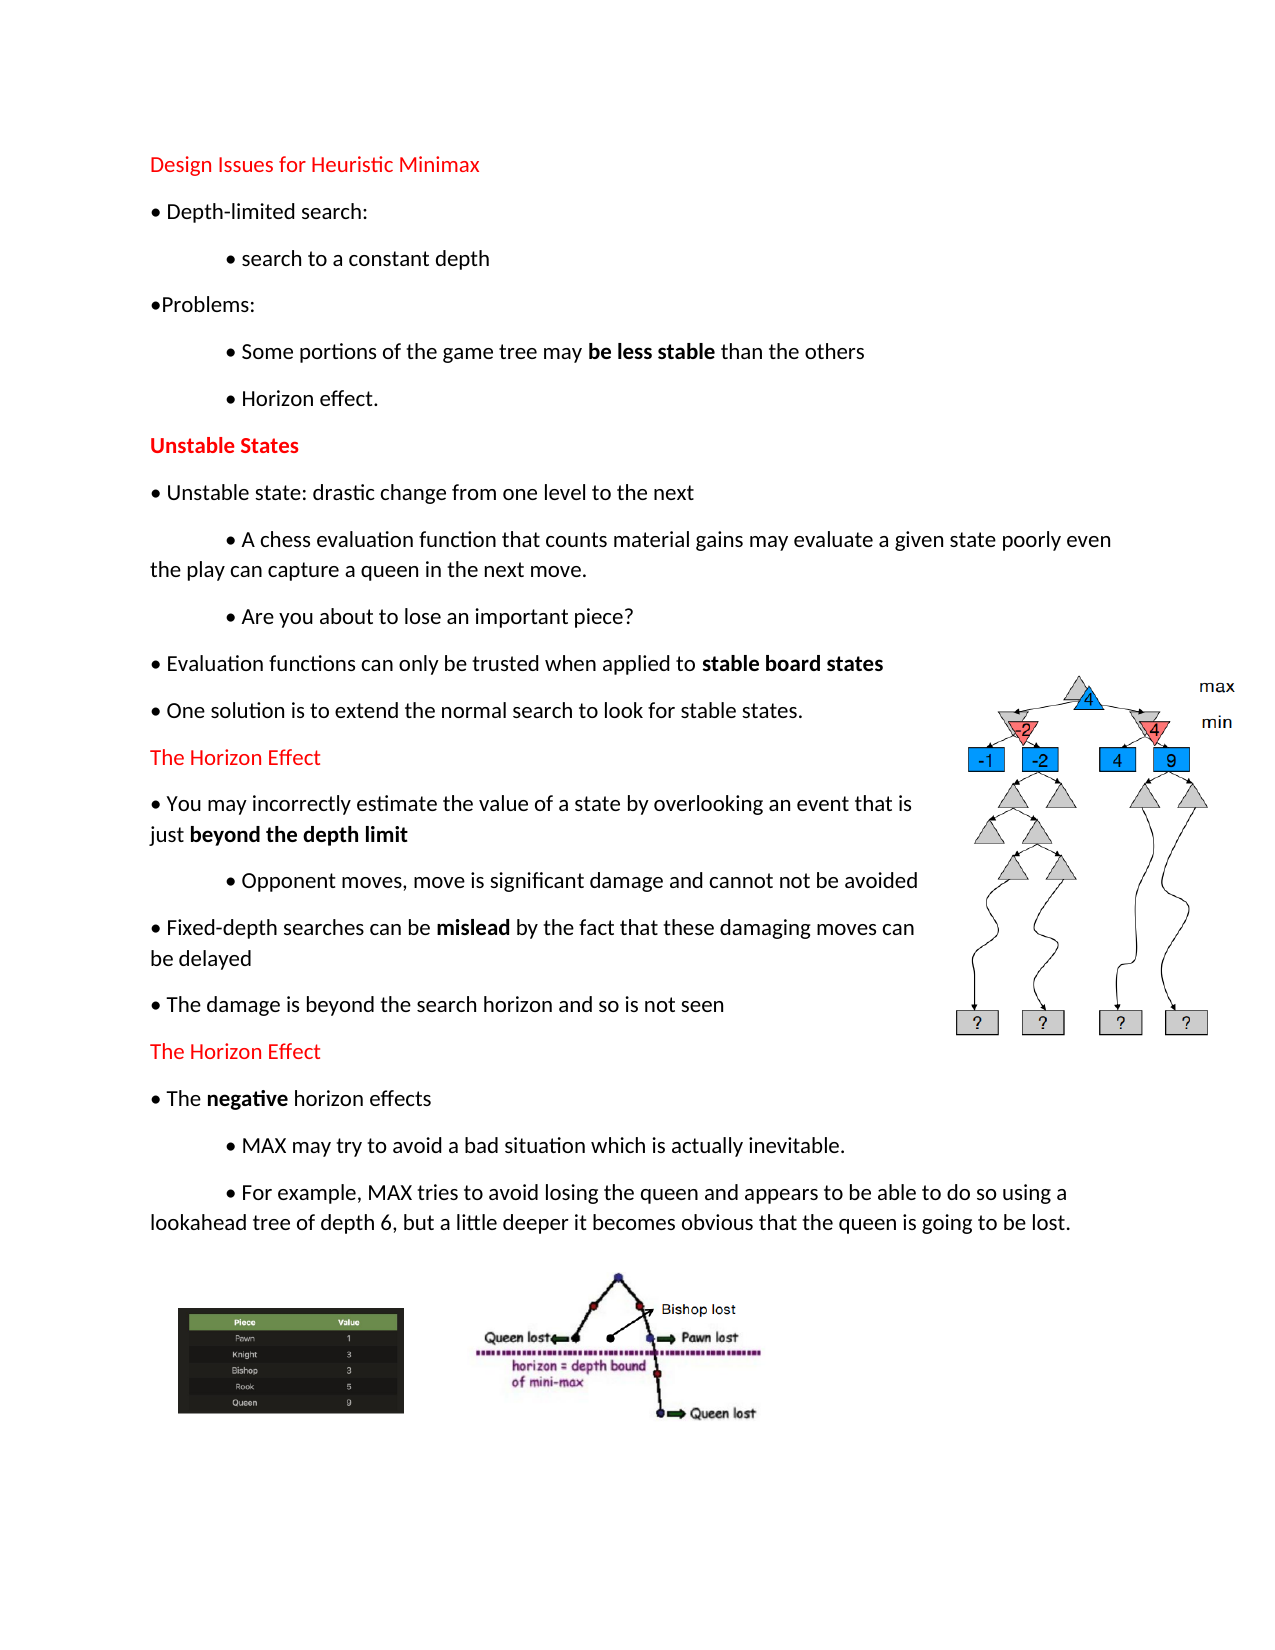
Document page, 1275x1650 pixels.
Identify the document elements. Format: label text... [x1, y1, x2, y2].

text • A chess evaluation function that counts material gains may evaluate a given state poorly even the play can capture a queen in the next move. [150, 525, 1125, 583]
picture [150, 1255, 768, 1432]
text • Are you about to lose an important piece? [150, 602, 1125, 630]
text • Fixed-depth searches can be mislead by the fact that these damaging moves can be delayed [150, 913, 950, 972]
text • The damage is beyond the search horizon and so is not seen [150, 991, 950, 1019]
text • Opponent moves, move is significant damage and cannot not be avoided [150, 867, 950, 895]
text • search to a constant depth [150, 244, 1125, 272]
text • For example, MAX tries to avoid losing the queen and appears to be able to do so using a lookahead tree of depth 6, but a little deeper it becomes obvious that the queen is going to be lost. [150, 1178, 1125, 1236]
picture [950, 647, 1237, 1058]
text • Unstable state: drastic change from one level to the next [150, 478, 1125, 506]
text • Depth-limited search: [150, 197, 1125, 225]
text • MAX may try to avoid a bad situation which is actually inevitable. [150, 1131, 1125, 1159]
text • Horizon effect. [150, 384, 1125, 412]
text • One solution is to extend the normal search to look for stable states. [150, 696, 950, 724]
text The Horizon Effect [150, 743, 950, 771]
text Unstable States [150, 431, 1125, 459]
text •Problems: [150, 291, 1125, 319]
text Design Issues for Heuristic Minimax [150, 150, 1125, 178]
text • You may incorrectly estimate the value of a state by overlooking an event that is just beyond the depth limit [150, 789, 950, 848]
text The Horizon Effect [150, 1037, 1125, 1066]
text • Evaluation functions can only be trusted when applied to stable board states [150, 649, 950, 677]
text • The negative horizon effects [150, 1084, 1125, 1112]
text • Some portions of the game tree may be less stable than the others [150, 337, 1125, 366]
